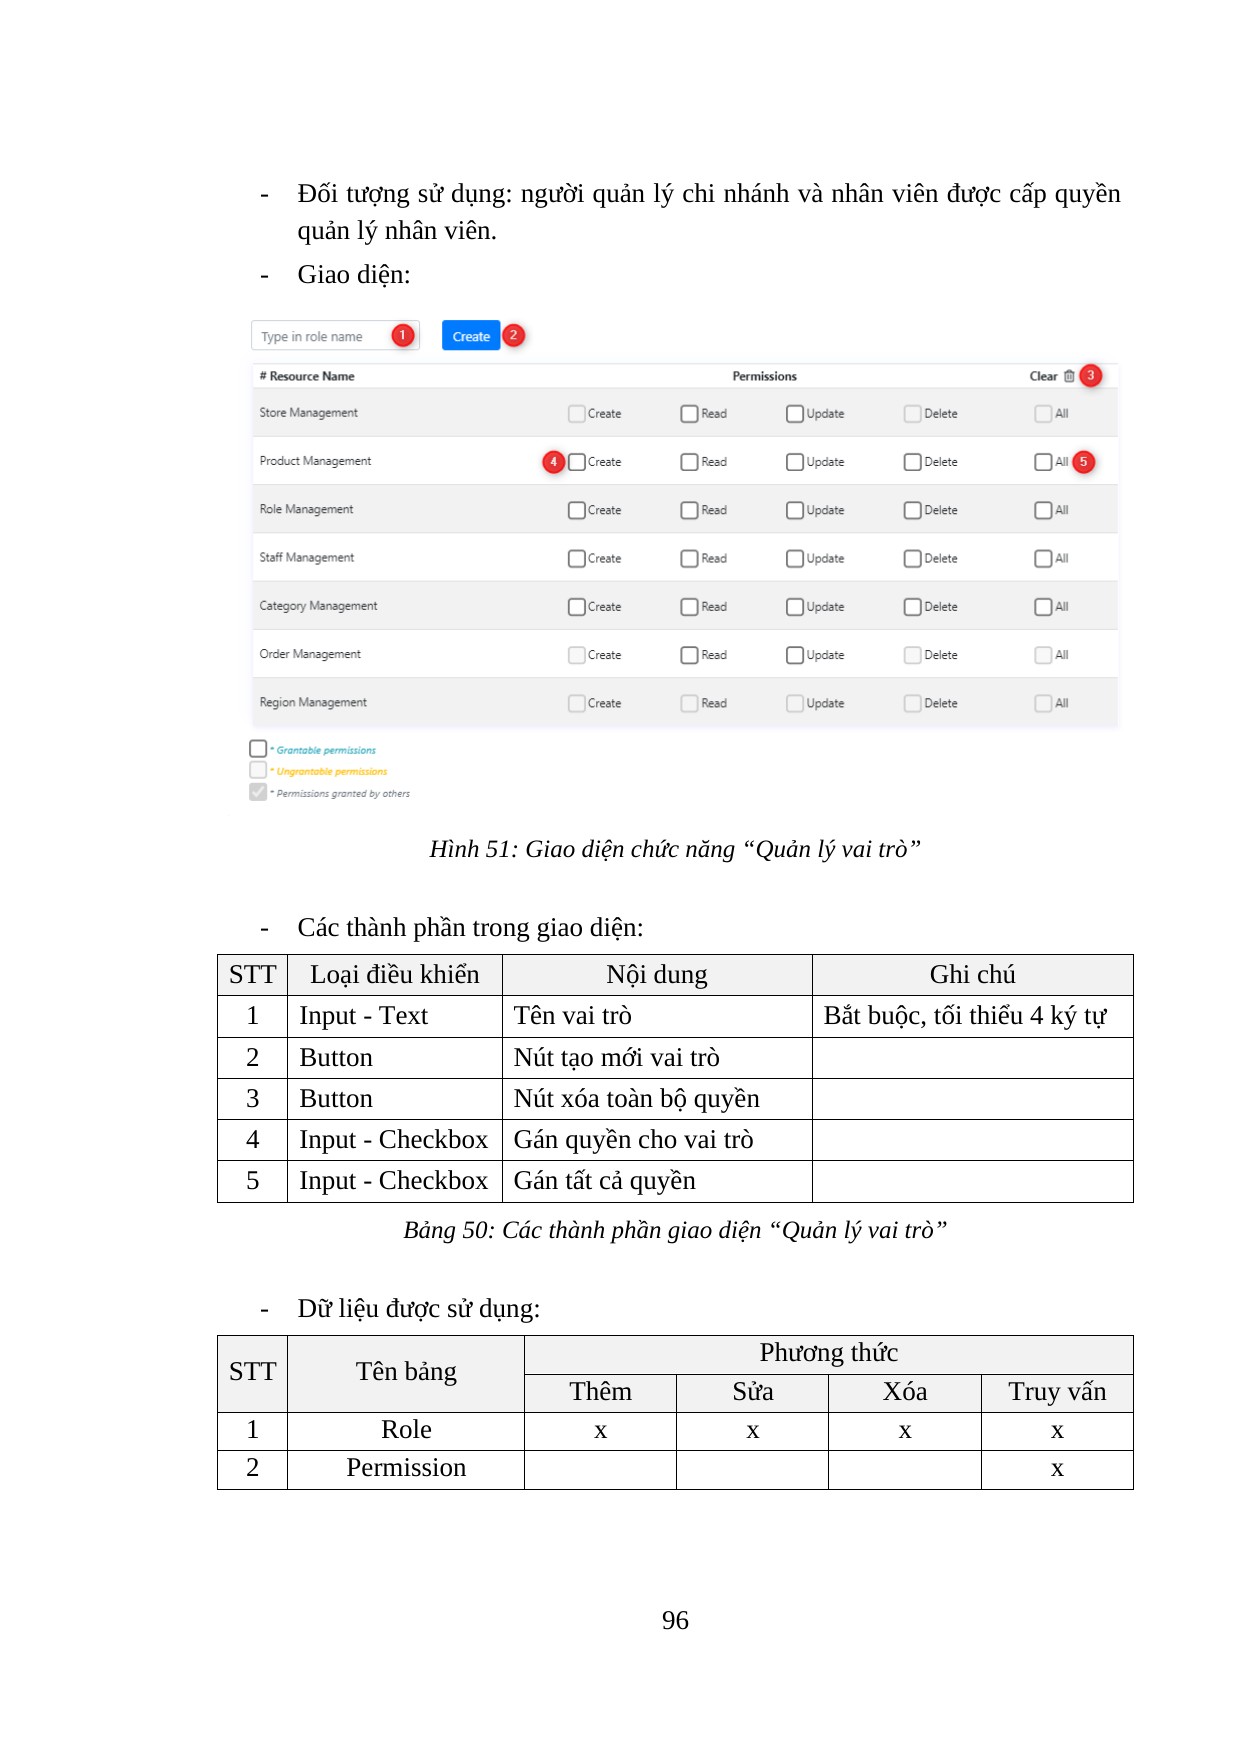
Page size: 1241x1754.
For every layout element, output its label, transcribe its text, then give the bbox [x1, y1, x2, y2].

table_cell Tên vai trò [503, 996, 812, 1037]
table_cell Sửa [677, 1375, 828, 1412]
table_cell 5 [218, 1161, 287, 1202]
table_cell Role [288, 1413, 524, 1450]
table_cell Xóa [829, 1375, 981, 1412]
table_cell [525, 1451, 676, 1488]
table_header STT [218, 1336, 287, 1412]
table_cell [813, 1079, 1133, 1119]
table_cell x [677, 1413, 828, 1450]
table_header Tên bảng [288, 1336, 524, 1412]
table_cell Thêm [525, 1375, 676, 1412]
table_cell Input - Checkbox [288, 1161, 502, 1202]
table_cell 1 [218, 1413, 287, 1450]
table_cell [829, 1451, 981, 1488]
table_cell [813, 1120, 1133, 1160]
table_cell Truy vấn [982, 1375, 1133, 1412]
table_cell Gán quyền cho vai trò [503, 1120, 812, 1160]
table_cell x [982, 1413, 1133, 1450]
table_cell 1 [218, 996, 287, 1037]
table_cell 2 [218, 1038, 287, 1078]
list Dữ liệu được sử dụng: [260, 1292, 1122, 1323]
table_cell Nút xóa toàn bộ quyền [503, 1079, 812, 1119]
table_cell Input - Checkbox [288, 1120, 502, 1160]
list Các thành phần trong giao diện: [260, 911, 1122, 942]
table_header STT [218, 955, 287, 995]
table_cell 4 [218, 1120, 287, 1160]
text Bảng 2.23: Các thành phần giao diện “Quản lý vai trò” [229, 1215, 1122, 1244]
table_header Phương thức [525, 1336, 1133, 1373]
table_cell 3 [218, 1079, 287, 1119]
table_cell x [982, 1451, 1133, 1488]
table_cell [677, 1451, 828, 1488]
table_cell Nút tạo mới vai trò [503, 1038, 812, 1078]
table_cell Input - Text [288, 996, 502, 1037]
table_cell x [525, 1413, 676, 1450]
table_cell 2 [218, 1451, 287, 1488]
table_cell Permission [288, 1451, 524, 1488]
table_cell Gán tất cả quyền [503, 1161, 812, 1202]
table_cell [813, 1161, 1133, 1202]
list Giao diện: [260, 258, 1122, 289]
table_cell [813, 1038, 1133, 1078]
table_header Ghi chú [813, 955, 1133, 995]
picture [228, 301, 1144, 816]
list Đối tượng sử dụng: người quản lý chi nhánh và nhân viên được cấp quyền quản lý nhân viên. [260, 177, 1122, 246]
table_cell x [829, 1413, 981, 1450]
text Hình 51: Giao diện chức năng “Quản lý vai trò” [229, 834, 1122, 863]
table_header Loại điều khiển [288, 955, 502, 995]
table_cell Bắt buộc, tối thiểu 4 ký tự [813, 996, 1133, 1037]
table_cell Button [288, 1079, 502, 1119]
table_cell Button [288, 1038, 502, 1078]
table_header Nội dung [503, 955, 812, 995]
